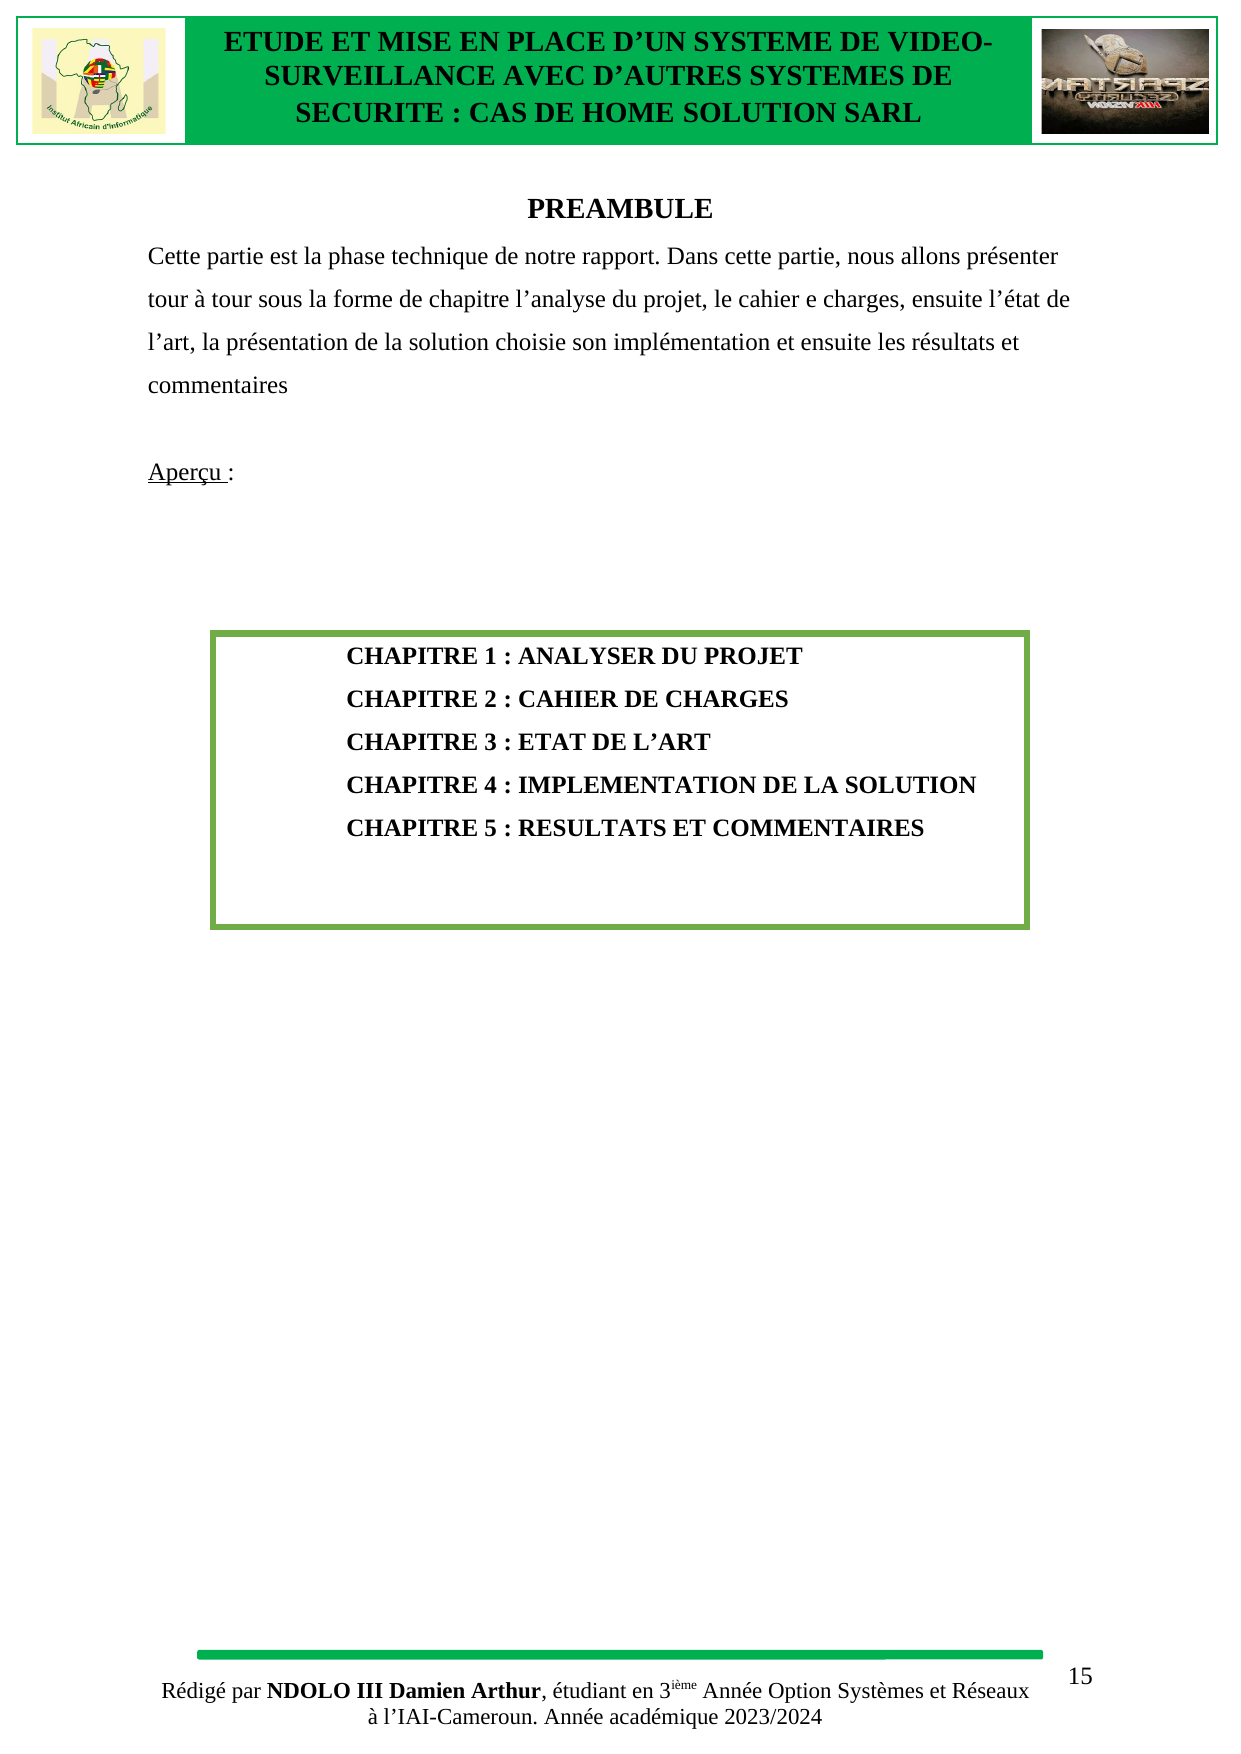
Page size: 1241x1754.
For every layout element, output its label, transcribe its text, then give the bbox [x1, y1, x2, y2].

text Aperçu : [148, 457, 1093, 485]
text Cette partie est la phase technique de notre rapport. Dans cette partie, nous allons présenter tour à tour sous la forme de chapitre l’analyse du projet, le cahier e charges, ensuite l’état de l’art, la présentation de la solution choisie son implémentation et ensuite les résultats et commentaires [148, 241, 1093, 399]
text PREAMBULE [148, 191, 1093, 224]
picture [32, 28, 166, 134]
picture [1041, 29, 1209, 134]
